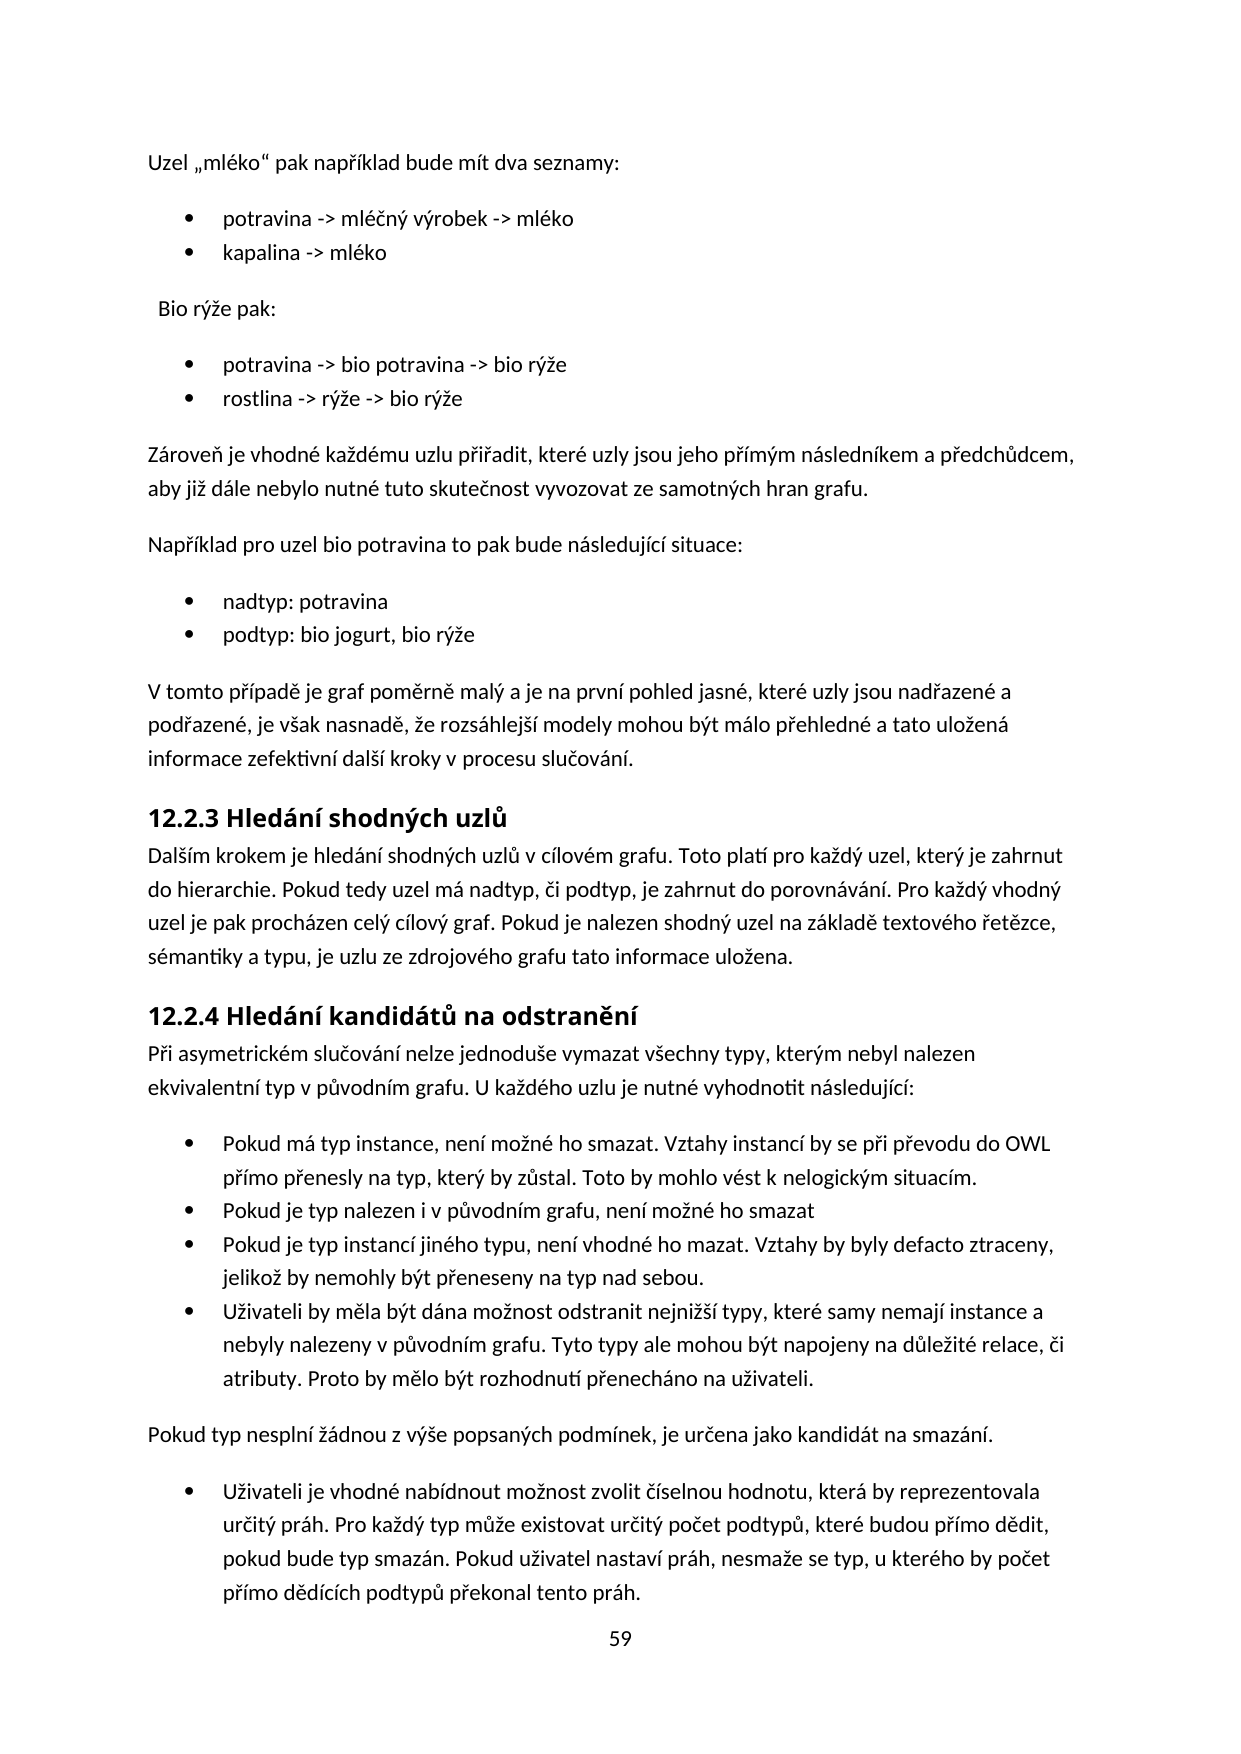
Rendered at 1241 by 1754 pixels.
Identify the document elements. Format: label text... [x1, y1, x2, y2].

text Bio rýže pak: [148, 294, 1093, 322]
text V tomto případě je graf poměrně malý a je na první pohled jasné, které uzly jsou nadřazené a podřazené, je však nasnadě, že rozsáhlejší modely mohou být málo přehledné a tato uložená informace zefektivní další kroky v procesu slučování. [148, 677, 1093, 772]
list potravina -> bio potravina -> bio rýže [185, 351, 1093, 378]
list nadtyp: potravina [185, 587, 1093, 615]
list rostlina -> rýže -> bio rýže [185, 384, 1093, 412]
list Pokud je typ nalezen i v původním grafu, není možné ho smazat [185, 1196, 1093, 1224]
list podtyp: bio jogurt, bio rýže [185, 621, 1093, 648]
list Pokud má typ instance, není možné ho smazat. Vztahy instancí by se při převodu do OWL přímo přenesly na typ, který by zůstal. Toto by mohlo vést k nelogickým situacím. [185, 1129, 1093, 1191]
text Uzel „mléko“ pak například bude mít dva seznamy: [148, 148, 1093, 176]
list Pokud je typ instancí jiného typu, není vhodné ho mazat. Vztahy by byly defacto ztraceny, jelikož by nemohly být přeneseny na typ nad sebou. [185, 1230, 1093, 1291]
subtitle Hledání kandidátů na odstranění [148, 998, 1093, 1032]
list Uživateli by měla být dána možnost odstranit nejnižší typy, které samy nemají instance a nebyly nalezeny v původním grafu. Tyto typy ale mohou být napojeny na důležité relace, či atributy. Proto by mělo být rozhodnutí přenecháno na uživateli. [185, 1297, 1093, 1392]
list Uživateli je vhodné nabídnout možnost zvolit číselnou hodnotu, která by reprezentovala určitý práh. Pro každý typ může existovat určitý počet podtypů, které budou přímo dědit, pokud bude typ smazán. Pokud uživatel nastaví práh, nesmaže se typ, u kterého by počet přímo dědících podtypů překonal tento práh. [185, 1477, 1093, 1606]
text Například pro uzel bio potravina to pak bude následující situace: [148, 531, 1093, 558]
text Pokud typ nesplní žádnou z výše popsaných podmínek, je určena jako kandidát na smazání. [148, 1421, 1093, 1448]
list potravina -> mléčný výrobek -> mléko [185, 204, 1093, 232]
subtitle Hledání shodných uzlů [148, 801, 1093, 834]
text Zároveň je vhodné každému uzlu přiřadit, které uzly jsou jeho přímým následníkem a předchůdcem, aby již dále nebylo nutné tuto skutečnost vyvozovat ze samotných hran grafu. [148, 441, 1093, 502]
text Při asymetrickém slučování nelze jednoduše vymazat všechny typy, kterým nebyl nalezen ekvivalentní typ v původním grafu. U každého uzlu je nutné vyhodnotit následující: [148, 1039, 1093, 1101]
list kapalina -> mléko [185, 238, 1093, 266]
text Dalším krokem je hledání shodných uzlů v cílovém grafu. Toto platí pro každý uzel, který je zahrnut do hierarchie. Pokud tedy uzel má nadtyp, či podtyp, je zahrnut do porovnávání. Pro každý vhodný uzel je pak procházen celý cílový graf. Pokud je nalezen shodný uzel na základě textového řetězce, sémantiky a typu, je uzlu ze zdrojového grafu tato informace uložena. [148, 841, 1093, 970]
